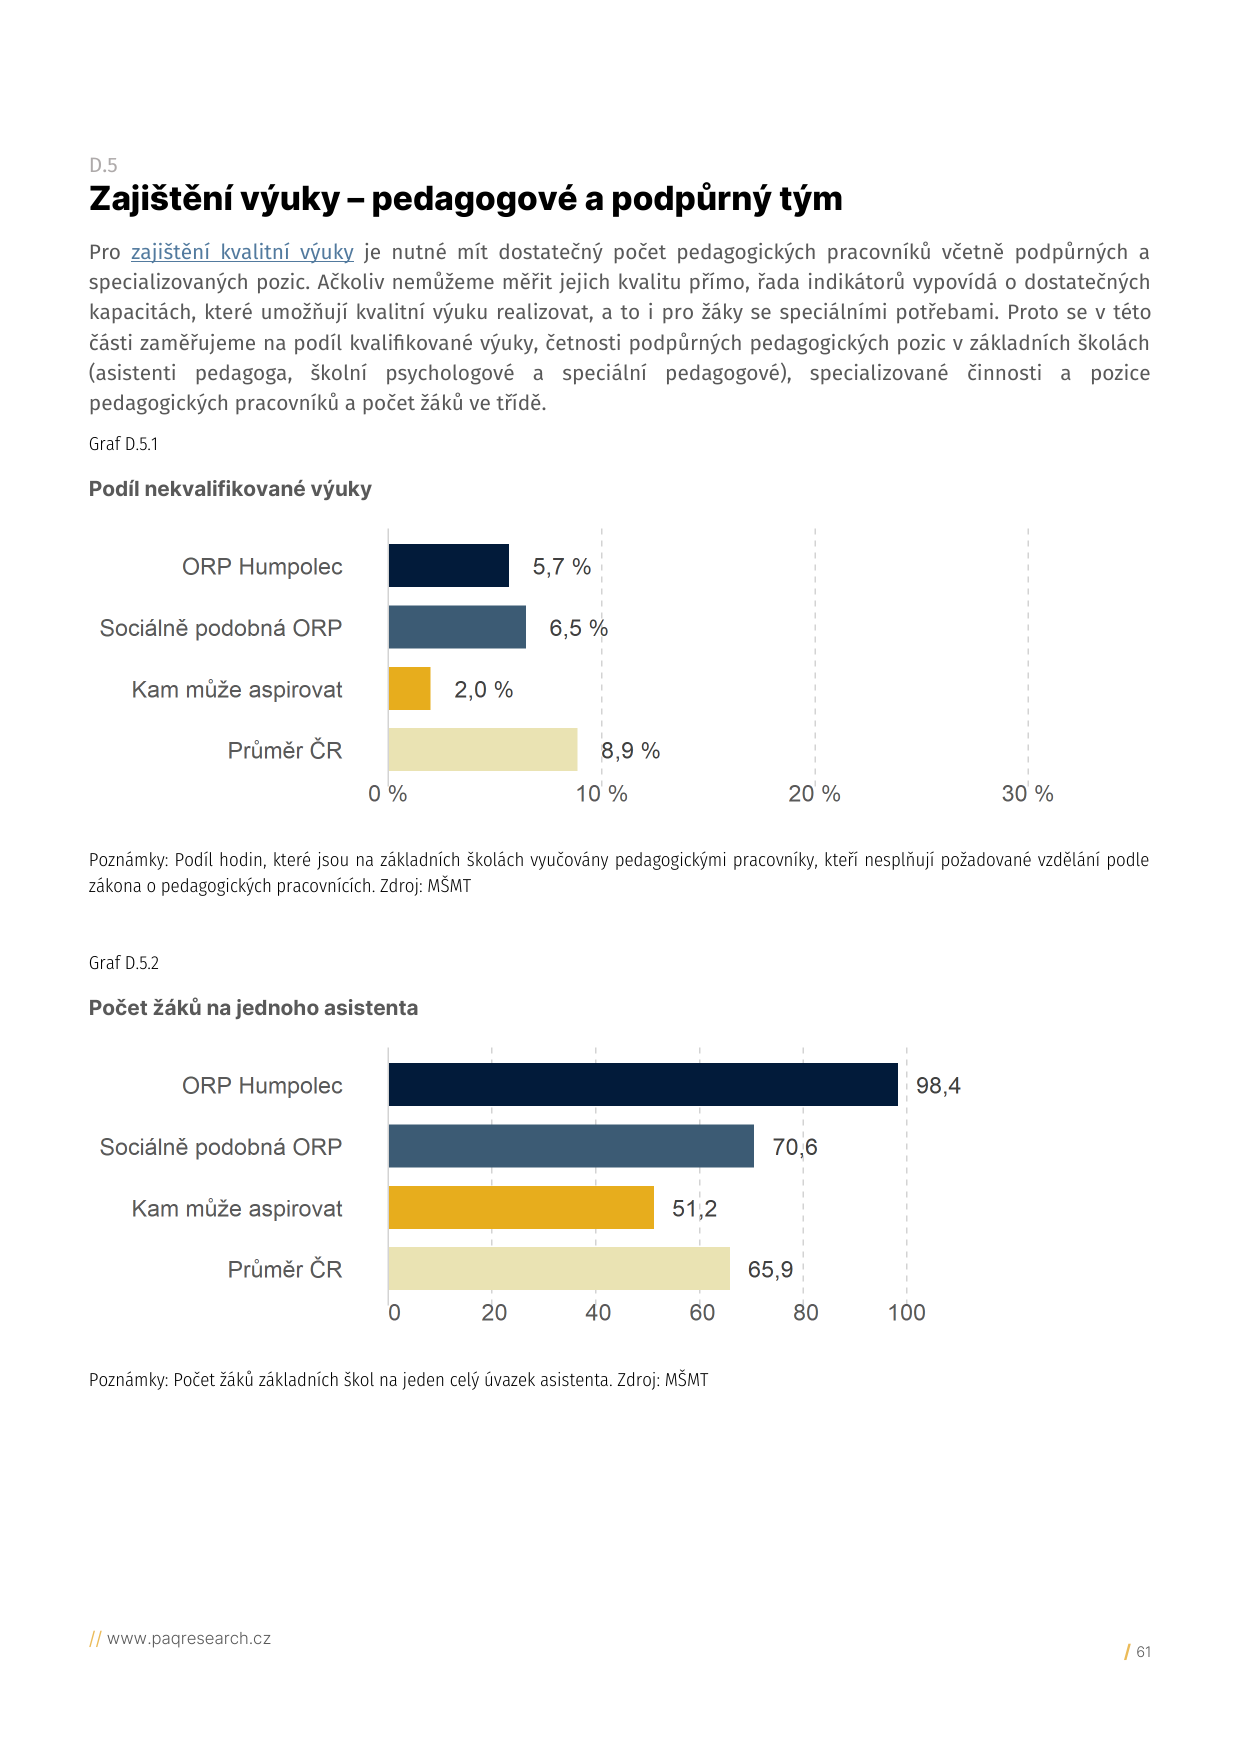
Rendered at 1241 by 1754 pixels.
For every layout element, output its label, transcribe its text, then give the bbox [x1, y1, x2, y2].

picture [88, 1020, 1139, 1352]
text Poznámky: Počet žáků základních škol na jeden celý úvazek asistenta. Zdroj: MŠMT [89, 1368, 1152, 1391]
text Počet žáků na jednoho asistenta [89, 990, 1152, 1020]
text Graf D.5.1 [89, 433, 1152, 455]
subtitle Zajištění výuky – pedagogové a podpůrný tým [89, 178, 1152, 218]
text Poznámky: Podíl hodin, které jsou na základních školách vyučovány pedagogickými pracovníky, kteří nesplňují požadované vzdělání podle zákona o pedagogických pracovnících. Zdroj: MŠMT [89, 849, 1152, 898]
picture [88, 501, 1139, 833]
text Pro zajištění kvalitní výuky je nutné mít dostatečný počet pedagogických pracovníků včetně podpůrných a specializovaných pozic. Ačkoliv nemůžeme měřit jejich kvalitu přímo, řada indikátorů vypovídá o dostatečných kapacitách, které umožňují kvalitní výuku realizovat, a to i pro žáky se speciálními potřebami. Proto se v této části zaměřujeme na podíl kvalifikované výuky, četnosti podpůrných pedagogických pozic v základních školách (asistenti pedagoga, školní psychologové a speciální pedagogové), specializované činnosti a pozice pedagogických pracovníků a počet žáků ve třídě. [89, 235, 1152, 416]
text Graf D.5.2 [89, 952, 1152, 974]
text Podíl nekvalifikované výuky [89, 471, 1152, 501]
text D.5 [89, 148, 1152, 178]
